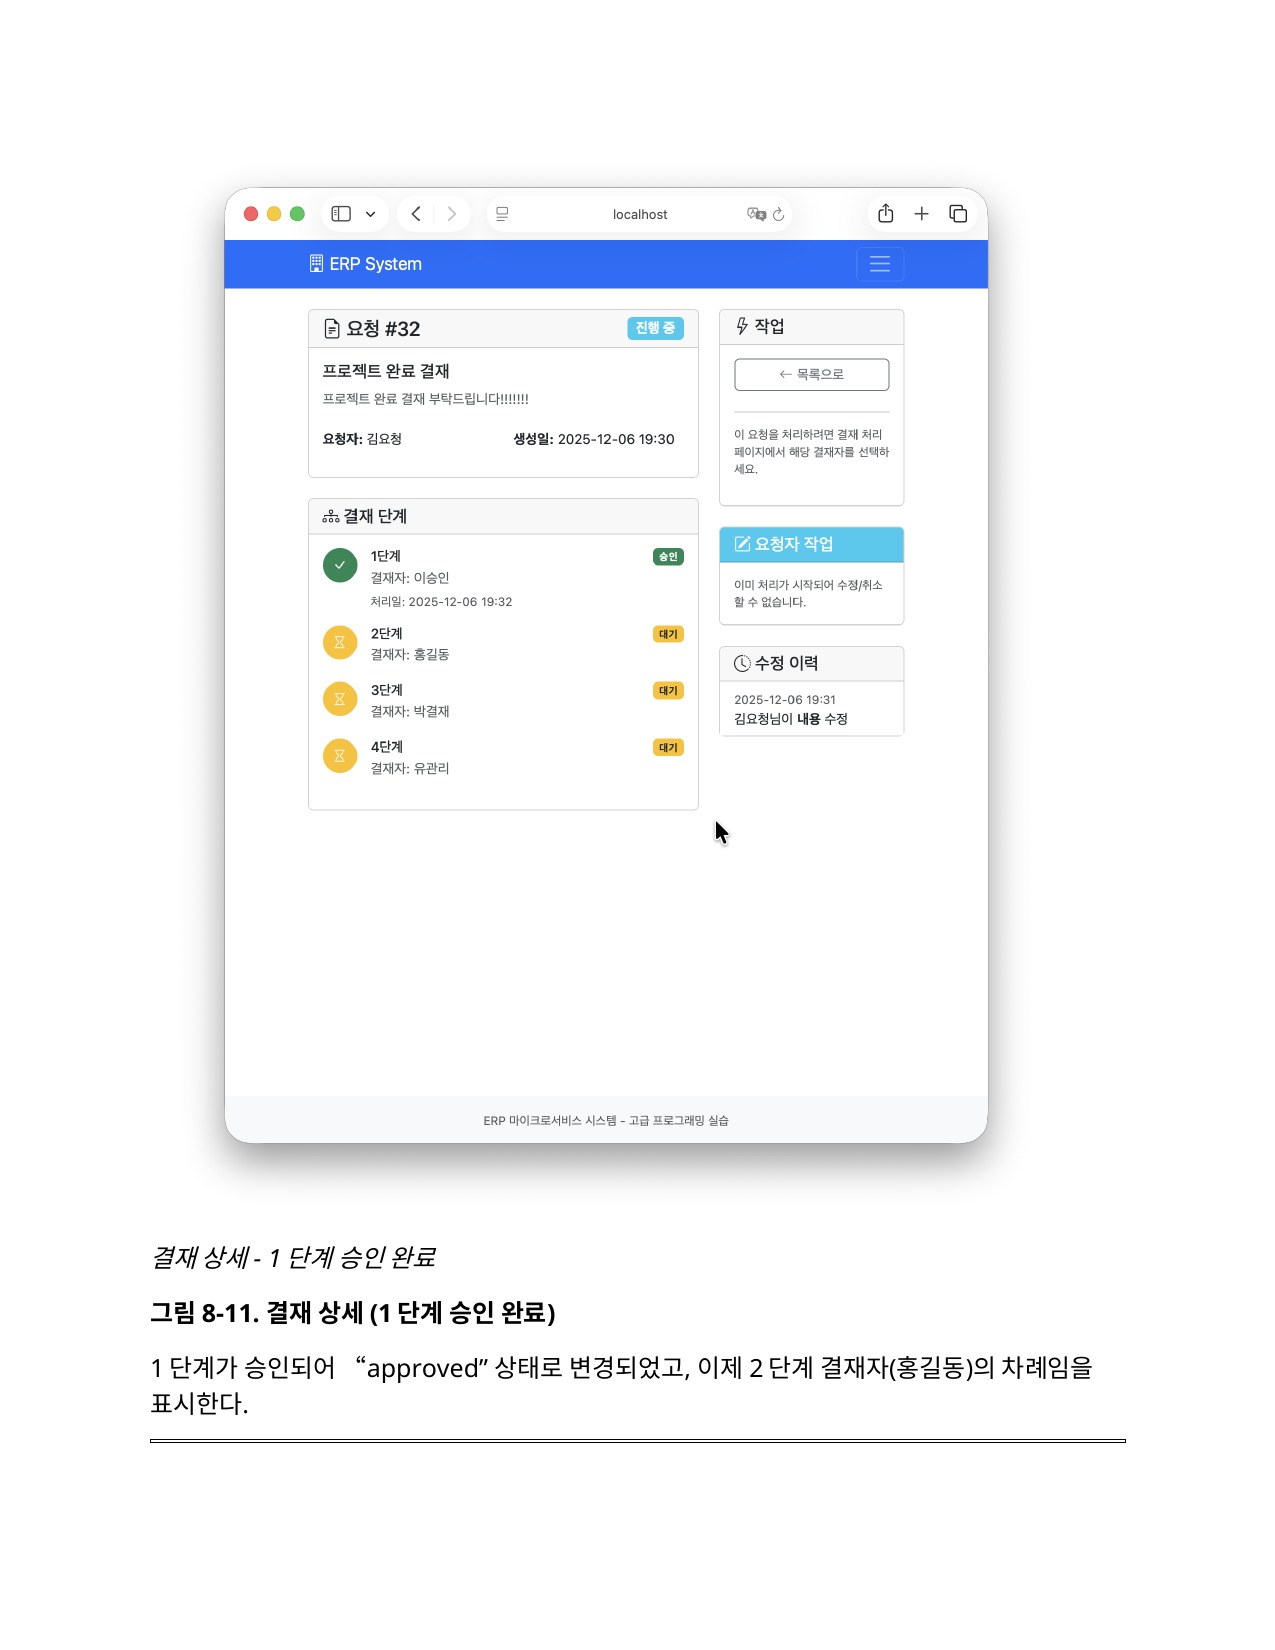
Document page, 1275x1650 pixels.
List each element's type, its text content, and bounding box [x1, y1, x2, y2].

text 결재 상세 - 1단계 승인 완료 [150, 1238, 1125, 1274]
text 1단계가 승인되어 “approved” 상태로 변경되었고, 이제 2단계 결재자(홍길동)의 차례임을 표시한다. [150, 1348, 1125, 1421]
text 그림 8-11. 결재 상세 (1단계 승인 완료) [150, 1293, 1125, 1329]
picture [168, 150, 1044, 1218]
